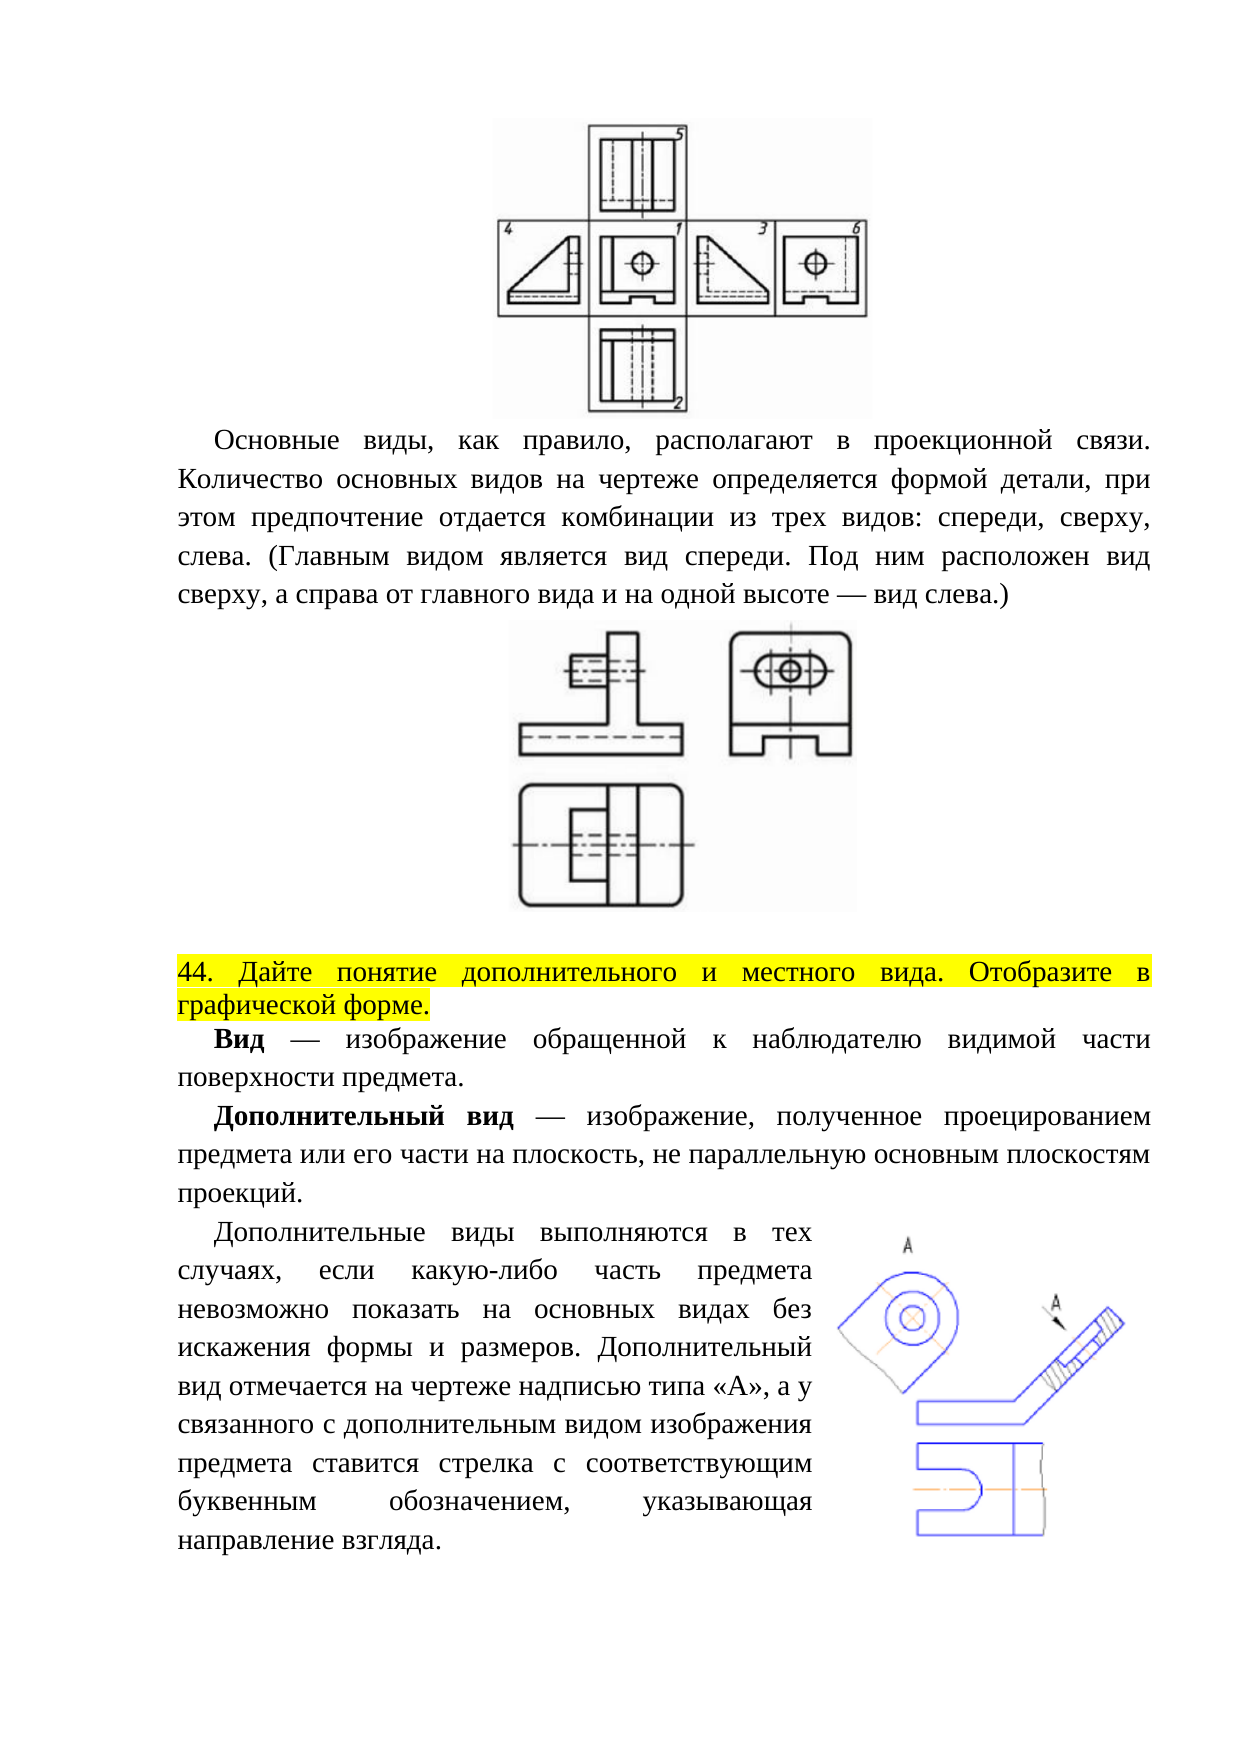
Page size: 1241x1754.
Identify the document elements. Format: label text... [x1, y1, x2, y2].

list 44. Дайте понятие дополнительного и местного вида. Отобразите в графической форме. [177, 987, 1152, 1021]
picture [831, 1227, 1152, 1539]
picture [492, 118, 873, 419]
list Вид — изображение обращенной к наблюдателю видимой части поверхности предмета. [177, 1021, 1152, 1093]
list Основные виды, как правило, располагают в проекционной связи. Количество основных видов на чертеже определяется формой детали, при этом предпочтение отдается комбинации из трех видов: спереди, сверху, слева. (Главным видом является вид спереди. Под ним расположен вид сверху, а справа от главного вида и на одной высоте — вид слева.) [177, 422, 1152, 610]
picture [508, 615, 857, 912]
list Дополнительный вид — изображение, полученное проецированием предмета или его части на плоскость, не параллельную основным плоскостям проекций. [177, 1098, 1152, 1209]
